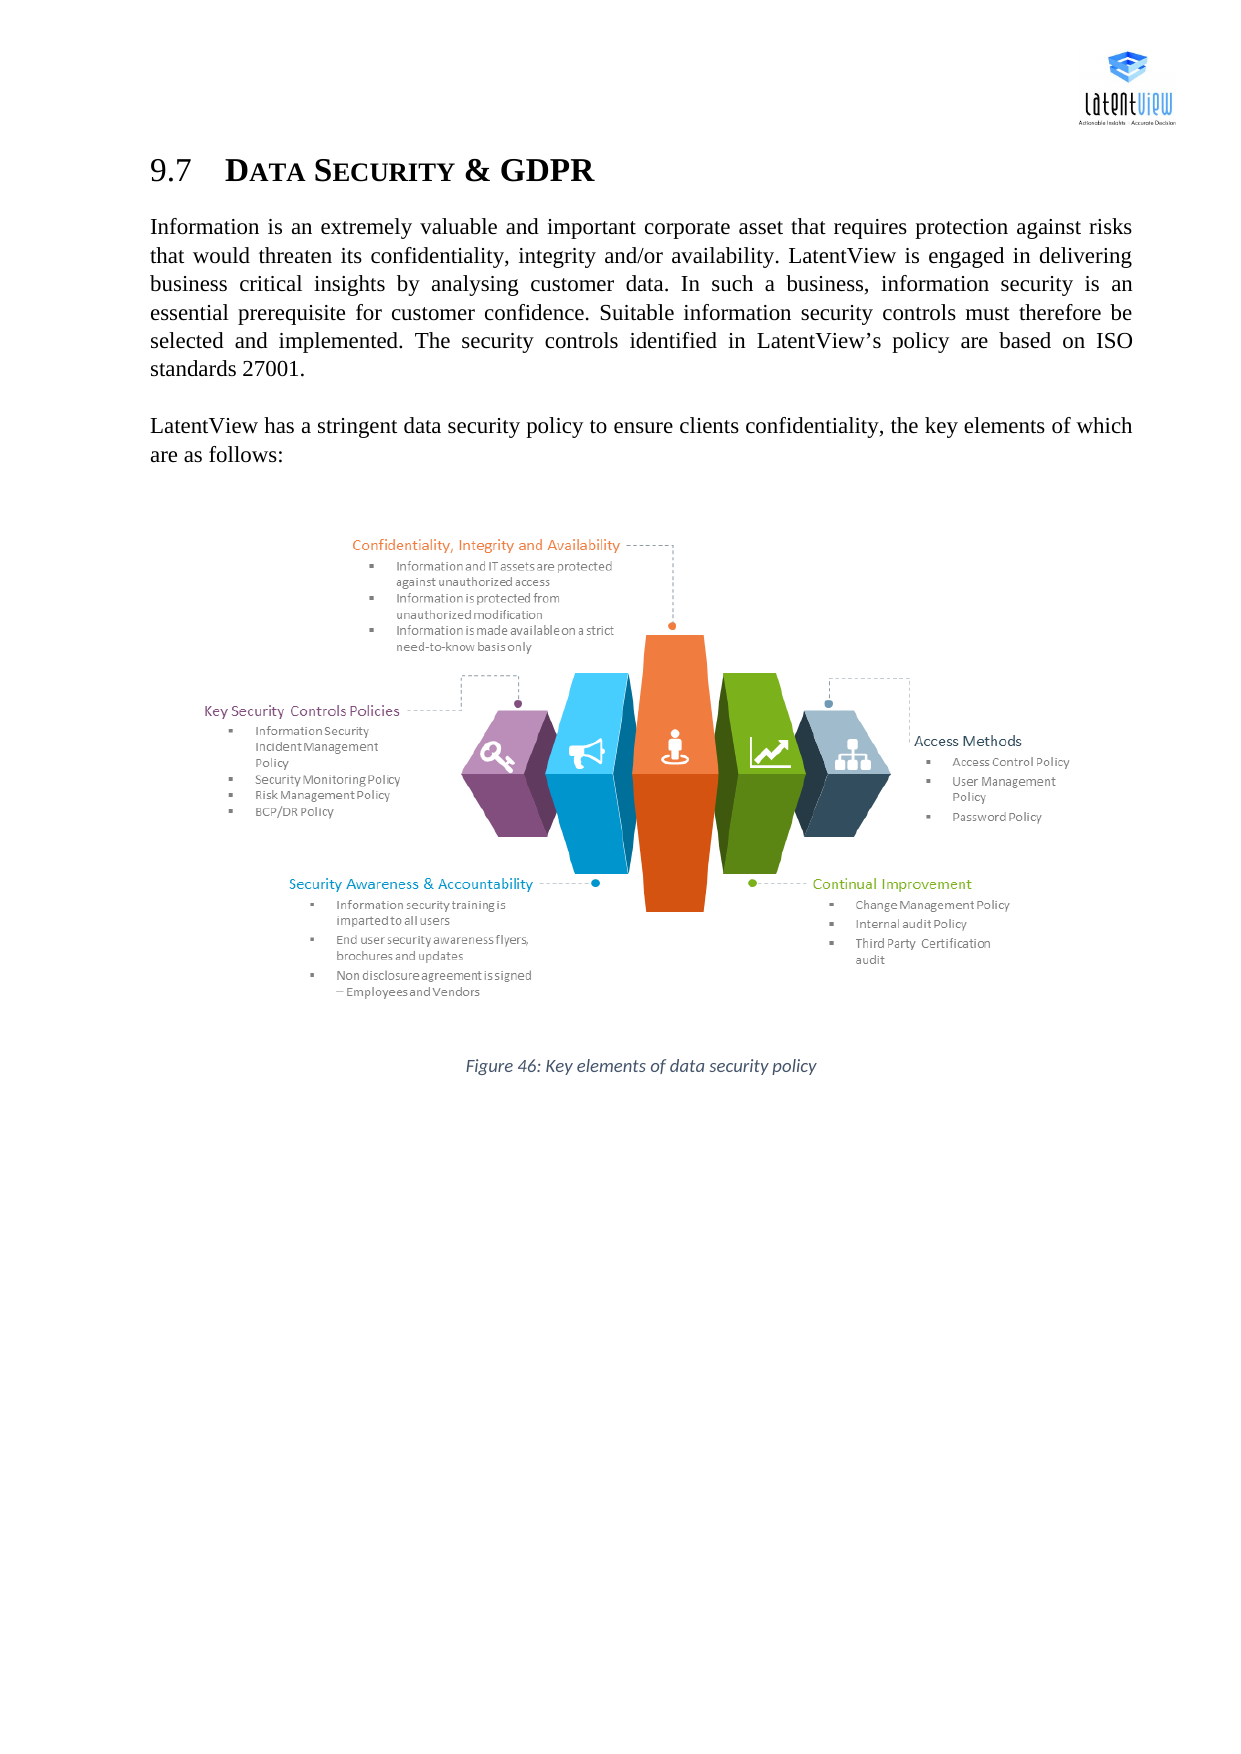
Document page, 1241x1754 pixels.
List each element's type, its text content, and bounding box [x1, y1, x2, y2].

text Figure 46: Key elements of data security policy [150, 1054, 1134, 1077]
text Data Security & GDPR [150, 150, 1048, 188]
picture [198, 526, 1087, 1036]
text Information is an extremely valuable and important corporate asset that requires protection against risks that would threaten its confidentiality, integrity and/or availability. LatentView is engaged in delivering business critical insights by analysing customer data. In such a business, information security is an essential prerequisite for customer confidence. Suitable information security controls must therefore be selected and implemented. The security controls identified in LatentView’s policy are based on ISO standards 27001. [150, 213, 1134, 382]
picture [1078, 49, 1176, 125]
text LatentView has a stringent data security policy to ensure clients confidentiality, the key elements of which are as follows: [150, 412, 1134, 467]
